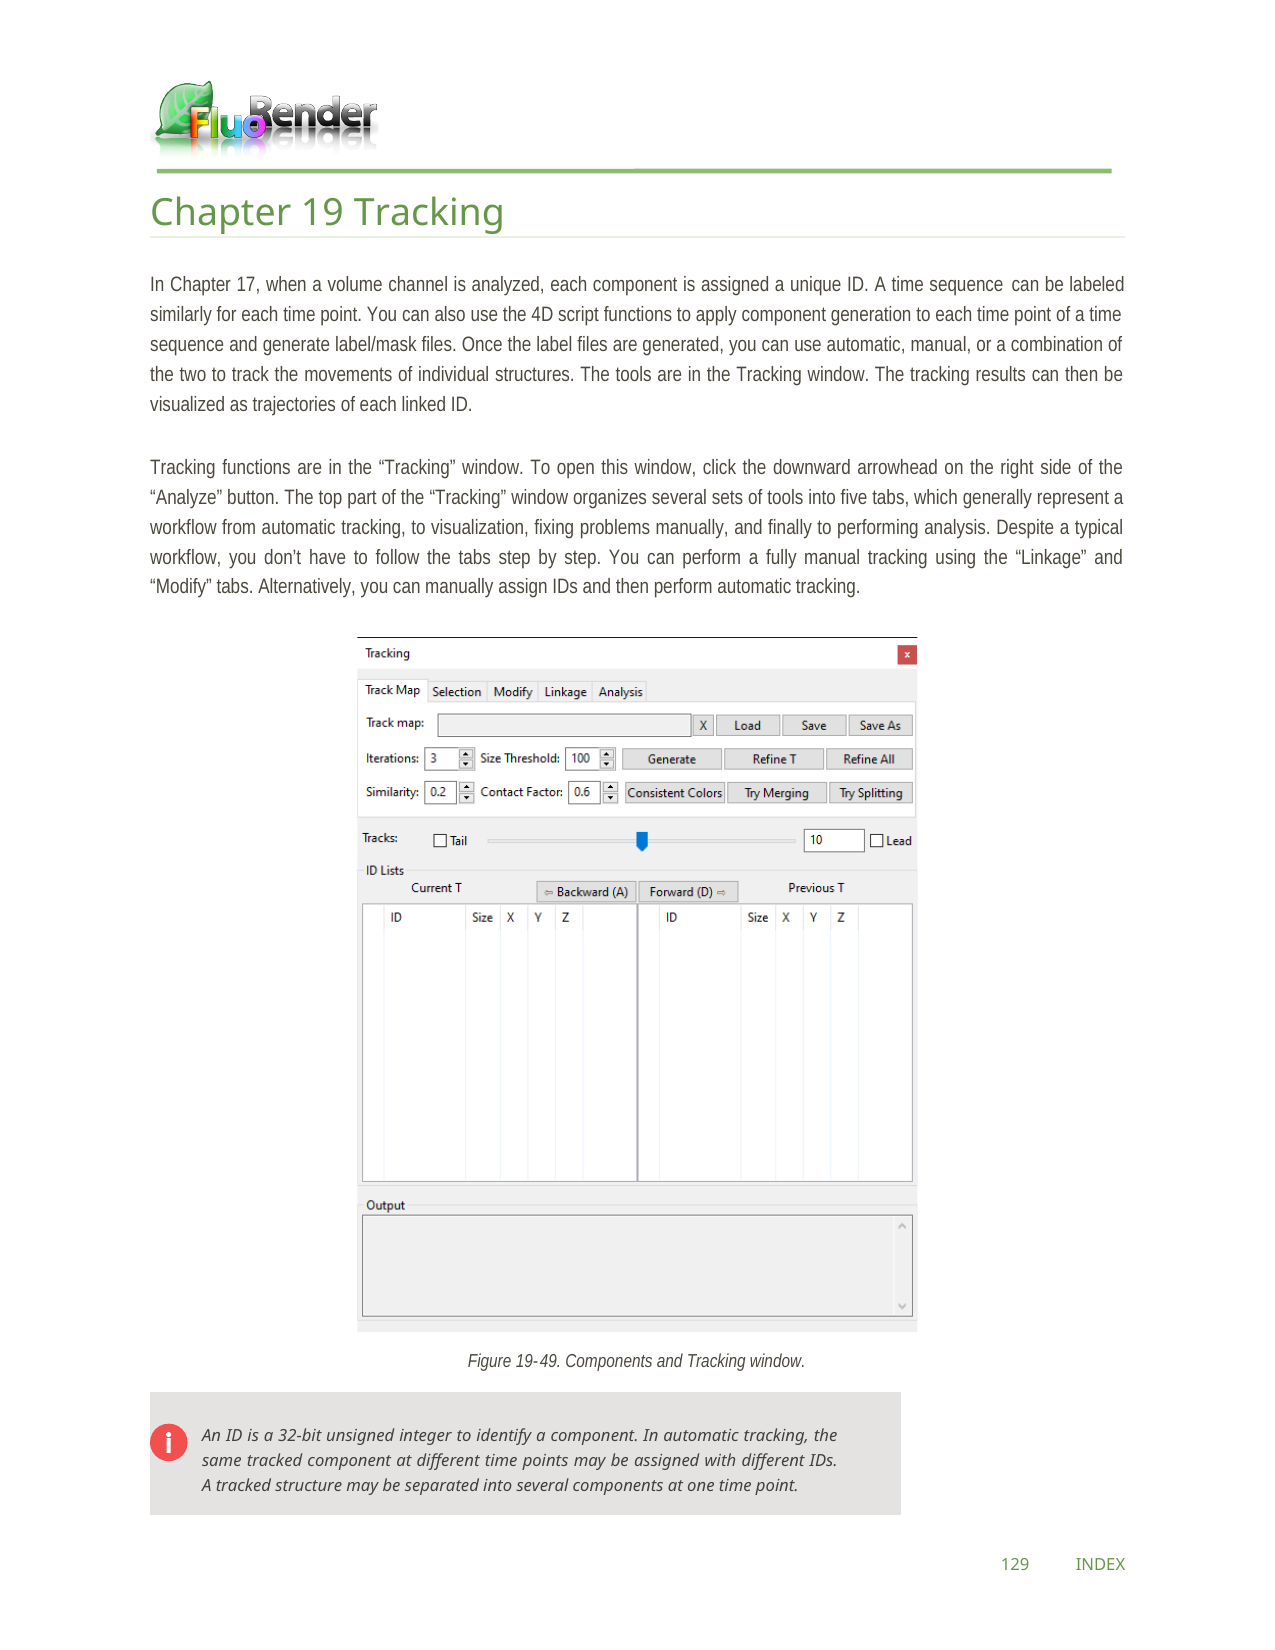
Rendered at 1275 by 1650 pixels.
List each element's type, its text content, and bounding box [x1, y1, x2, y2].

text Tracking functions are in the “Tracking” window. To open this window, click the downward arrowhead on the right side of the “Analyze” button. The top part of the “Tracking” window organizes several sets of tools into five tabs, which generally represent a workflow from automatic tracking, to visualization, fixing problems manually, and finally to performing analysis. Despite a typical workflow, you don’t have to follow the tabs step by step. You can perform a fully manual tracking using the “Linkage” and “Modify” tabs. Alternatively, you can manually assign IDs and then perform automatic tracking. [150, 455, 1125, 598]
picture [150, 75, 379, 162]
subtitle Tracking [150, 185, 1125, 236]
text In Chapter 17, when a volume channel is analyzed, each component is assigned a unique ID. A time sequence can be labeled similarly for each time point. You can also use the 4D script functions to apply component generation to each time point of a time sequence and generate label/mask files. Once the label files are generated, you can use automatic, manual, or a combination of the two to track the movements of individual structures. The tools are in the Tracking window. The tracking results can then be visualized as trajectories of each linked ID. [150, 272, 1125, 416]
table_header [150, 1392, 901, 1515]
picture [357, 637, 918, 1332]
